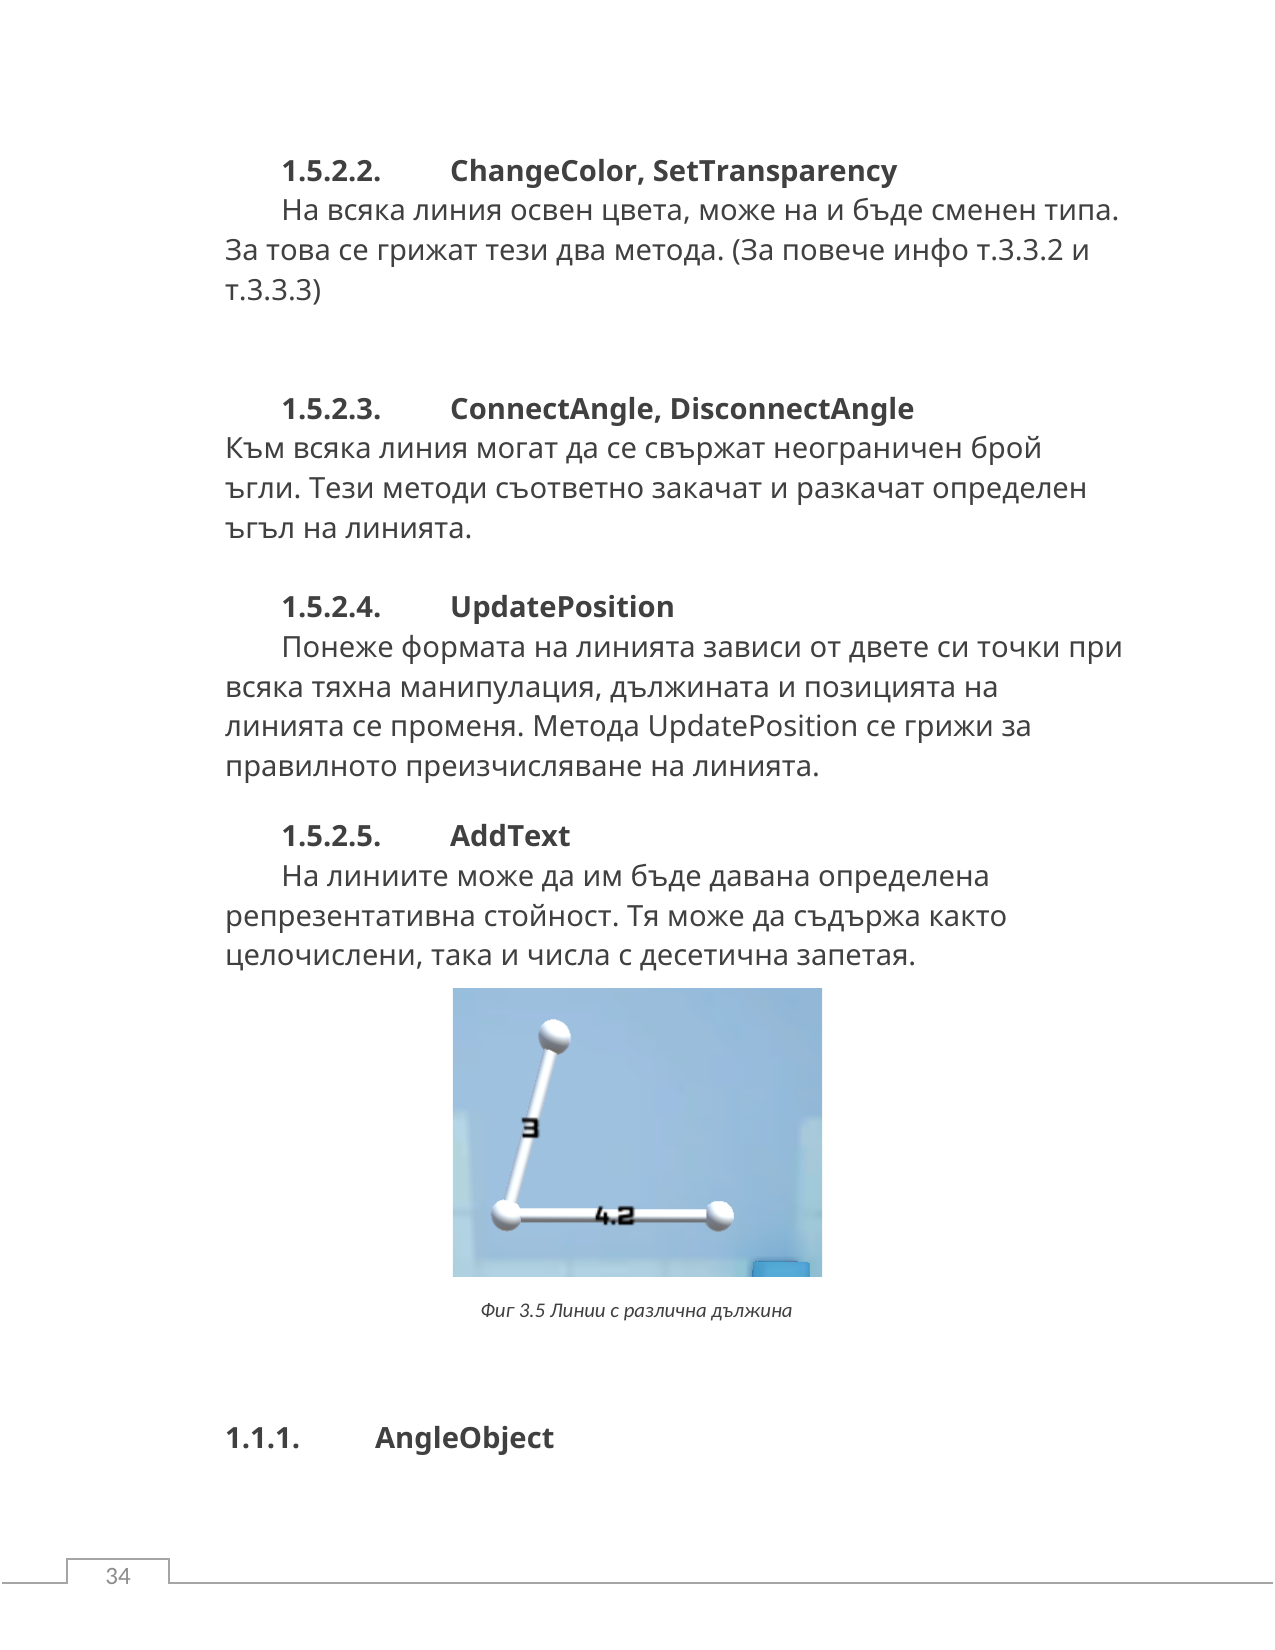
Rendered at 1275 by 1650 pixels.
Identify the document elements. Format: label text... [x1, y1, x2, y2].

list ConnectAngle, DisconnectAngle [281, 388, 1125, 428]
text Към всяка линия могат да се свържат неограничен брой ъгли. Тези методи съответно закачат и разкачат определен ъгъл на линията. [225, 428, 1125, 547]
list ChangeColor, SetTransparency [281, 150, 1125, 190]
list AngleObject [225, 1417, 1125, 1457]
list AddText [281, 816, 1125, 855]
list UpdatePosition [281, 587, 1125, 626]
text На линиите може да им бъде давана определена репрезентативна стойност. Тя може да съдържа както целочислени, така и числа с десетична запетая. [225, 855, 1125, 974]
picture [452, 988, 823, 1277]
text Понеже формата на линията зависи от двете си точки при всяка тяхна манипулация, дължината и позицията на линията се променя. Метода UpdatePosition се грижи за правилното преизчисляване на линията. [225, 626, 1125, 785]
text На всяка линия освен цвета, може на и бъде сменен типа. За това се грижат тези два метода. (За повече инфо т.3.3.2 и т.3.3.3) [225, 190, 1125, 309]
